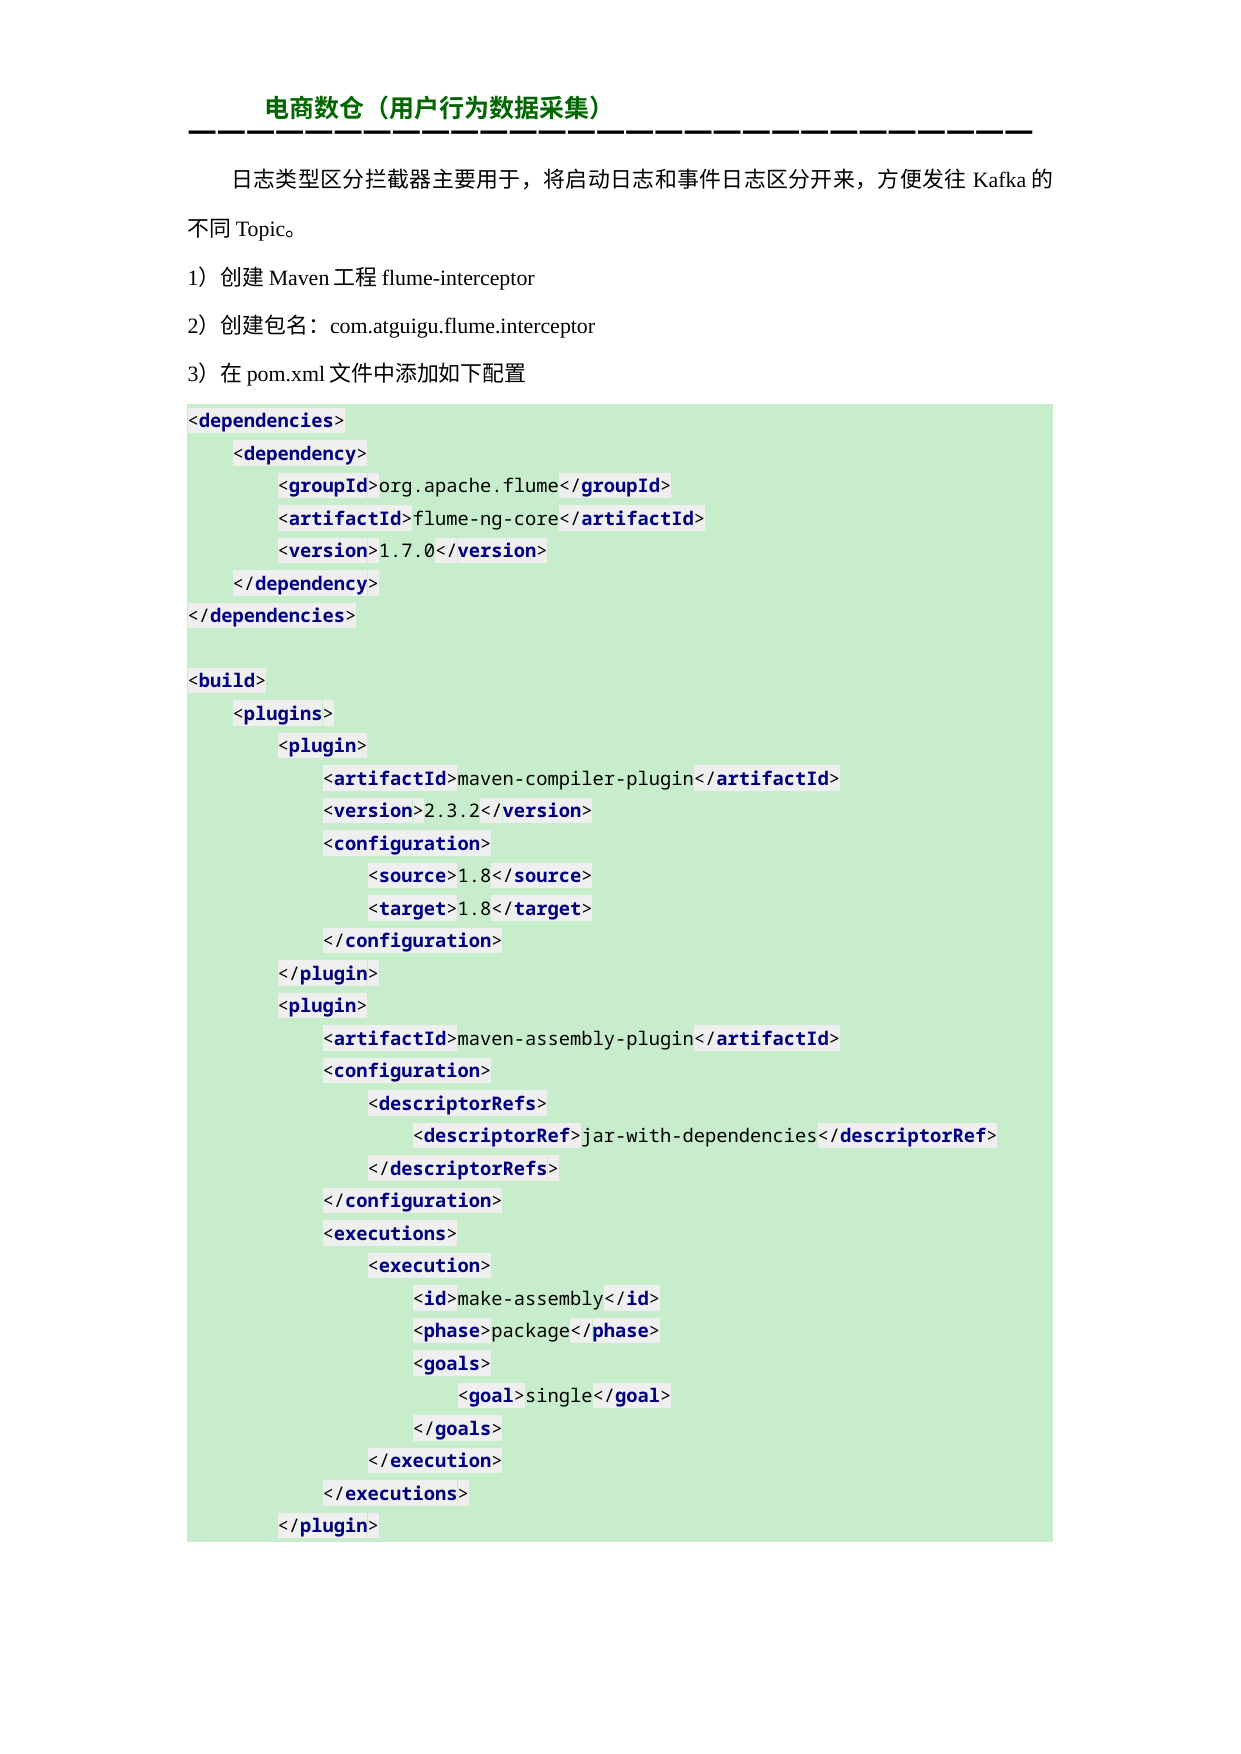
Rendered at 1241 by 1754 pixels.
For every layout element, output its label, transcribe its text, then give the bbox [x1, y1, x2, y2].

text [187, 404, 1053, 1542]
text 1）创建Maven工程flume-interceptor [187, 259, 1053, 292]
text 日志类型区分拦截器主要用于，将启动日志和事件日志区分开来，方便发往Kafka的不同Topic。 [187, 162, 1053, 243]
text 2）创建包名：com.atguigu.flume.interceptor [187, 307, 1053, 340]
text 3）在pom.xml文件中添加如下配置 [187, 356, 1053, 388]
